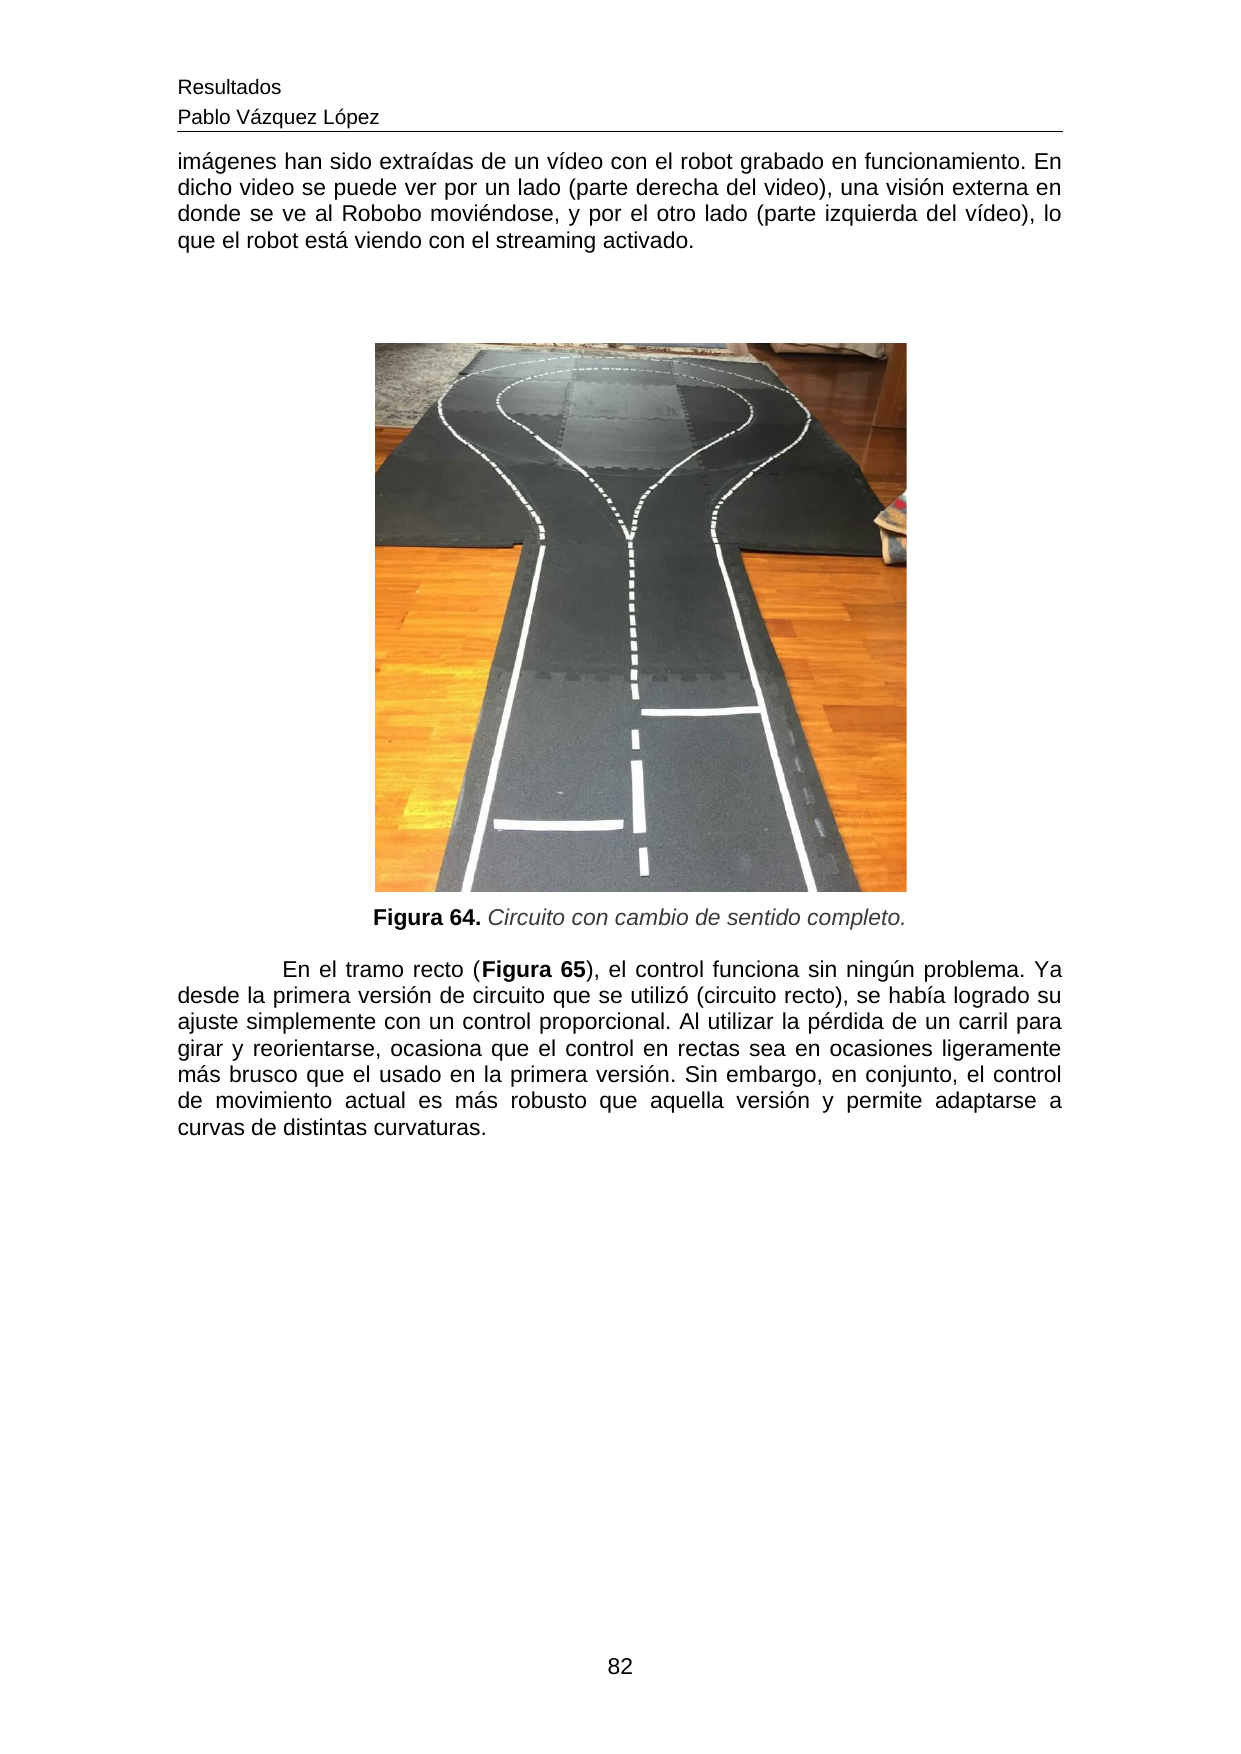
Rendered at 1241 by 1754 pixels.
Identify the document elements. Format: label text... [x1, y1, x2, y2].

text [177, 148, 1063, 253]
text Figura 64. Circuito con cambio de sentido completo. [177, 904, 1063, 931]
text En el tramo recto (Figura 65), el control funciona sin ningún problema. Ya desde la primera versión de circuito que se utilizó (circuito recto), se había logrado su ajuste simplemente con un control proporcional. Al utilizar la pérdida de un carril para girar y reorientarse, ocasiona que el control en rectas sea en ocasiones ligeramente más brusco que el usado en la primera versión. Sin embargo, en conjunto, el control de movimiento actual es más robusto que aquella versión y permite adaptarse a curvas de distintas curvaturas. [177, 956, 1063, 1140]
picture [375, 343, 907, 892]
